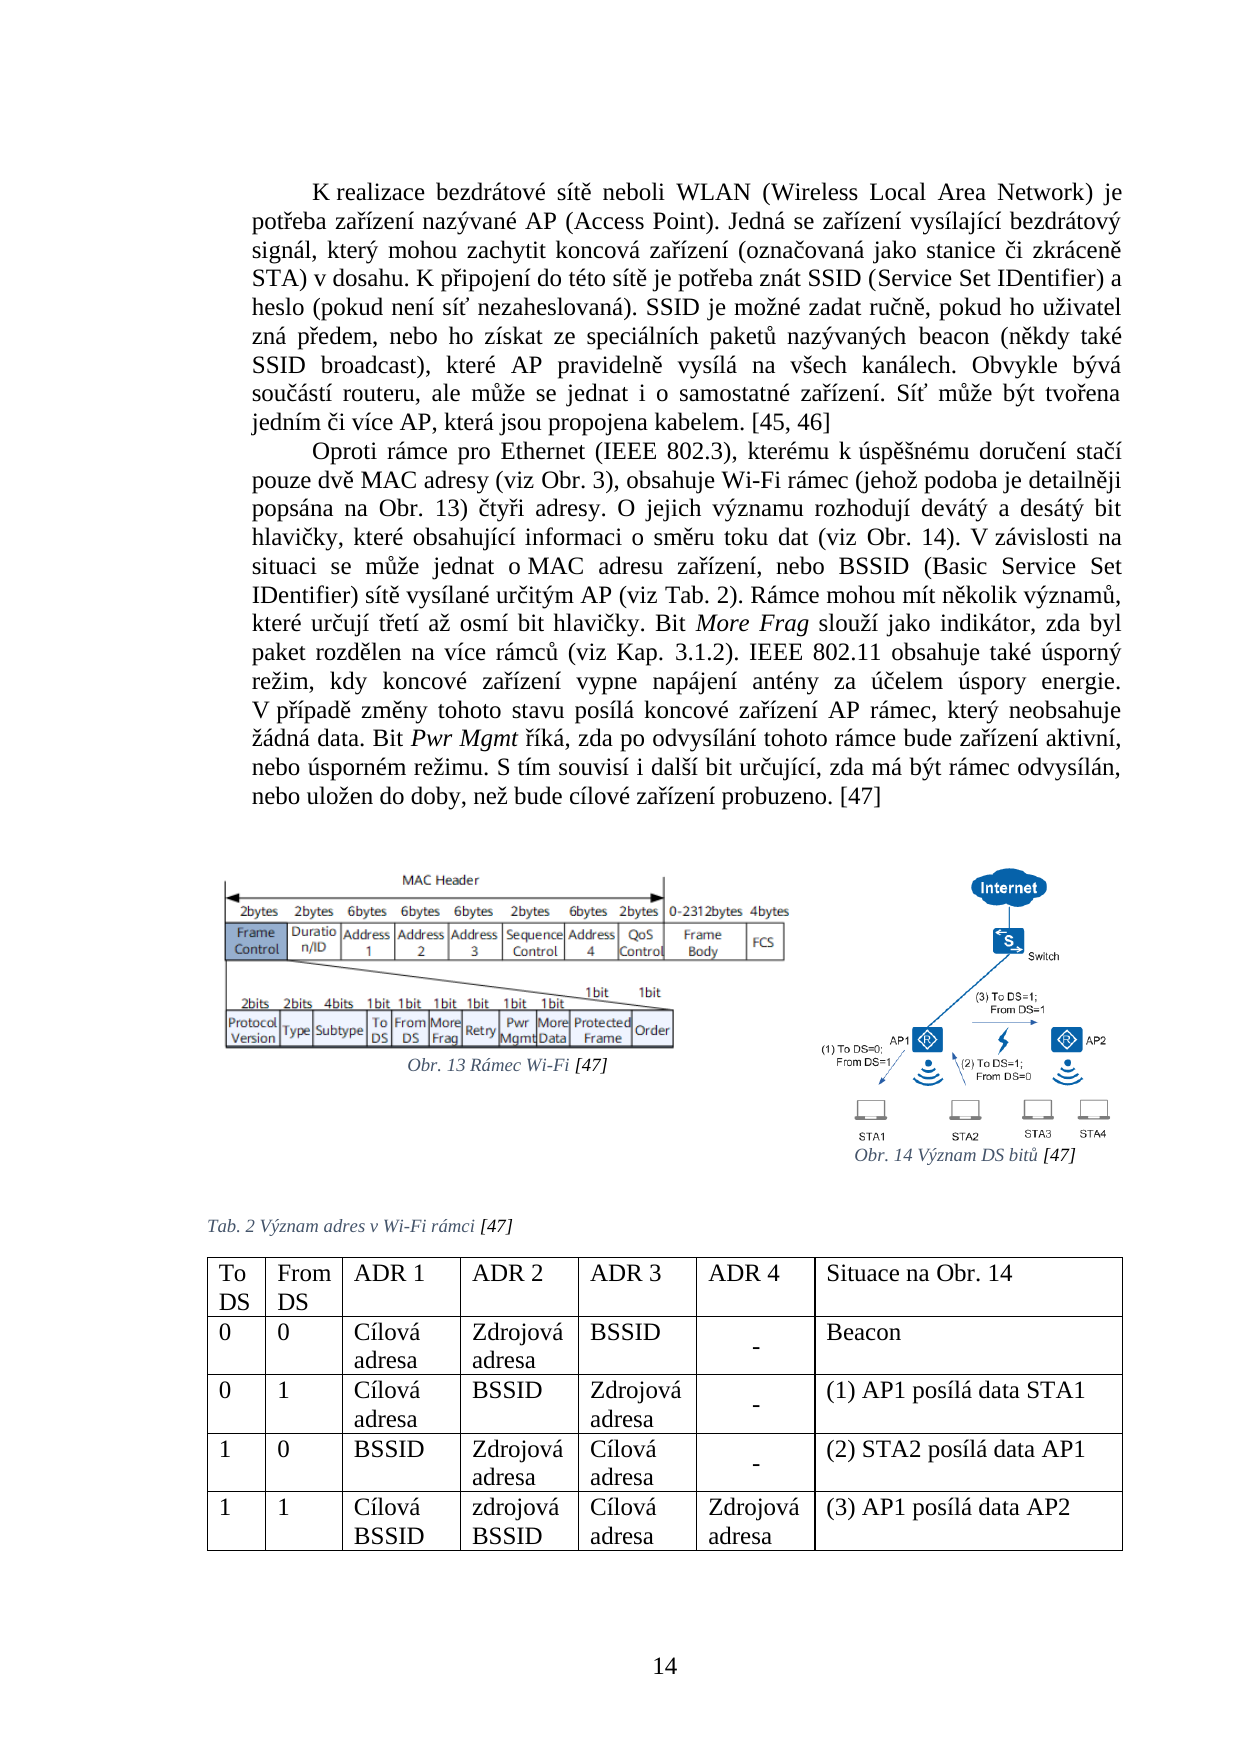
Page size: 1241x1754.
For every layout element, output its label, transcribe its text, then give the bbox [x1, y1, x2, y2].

table_cell (3) AP1 posílá data AP2 [816, 1492, 1122, 1550]
table_cell zdrojová BSSID [461, 1492, 578, 1550]
table_cell Zdrojová adresa [461, 1434, 578, 1491]
table_cell Zdrojová adresa [461, 1317, 578, 1374]
table_cell BSSID [343, 1434, 460, 1491]
table_header To DS [208, 1258, 265, 1316]
picture [821, 867, 1111, 1144]
table_header Situace na Obr. 14 [816, 1258, 1122, 1316]
table_cell 1 [208, 1492, 265, 1550]
table_header ADR 2 [461, 1258, 578, 1316]
table_cell BSSID [461, 1375, 578, 1433]
table_cell Beacon [816, 1317, 1122, 1374]
table_cell 0 [266, 1317, 342, 1374]
table_cell Cílová adresa [579, 1492, 696, 1550]
text Oproti rámce pro Ethernet (IEEE 802.3), kterému k úspěšnému doručení stačí pouze dvě MAC adresy (viz Obr. 3), obsahuje Wi-Fi rámec (jehož podoba je detailněji popsána na Obr. 13) čtyři adresy. O jejich významu rozhodují devátý a desátý bit hlavičky, které obsahující informaci o směru toku dat (viz Obr. 14). V závislosti na situaci se může jednat o MAC adresu zařízení, nebo BSSID (Basic Service Set IDentifier) sítě vysílané určitým AP (viz Tab. 2). Rámce mohou mít několik významů, které určují třetí až osmí bit hlavičky. Bit More Frag slouží jako indikátor, zda byl paket rozdělen na více rámců (viz Kap. 3.1.2). IEEE 802.11 obsahuje také úsporný režim, kdy koncové zařízení vypne napájení antény za účelem úspory energie. V případě změny tohoto stavu posílá koncové zařízení AP rámec, který neobsahuje žádná data. Bit Pwr Mgmt říká, zda po odvysílání tohoto rámce bude zařízení aktivní, nebo úsporném režimu. S tím souvisí i další bit určující, zda má být rámec odvysílán, nebo uložen do doby, než bude cílové zařízení probuzeno. [252, 436, 1122, 810]
table_cell Zdrojová adresa [579, 1375, 696, 1433]
table_cell Zdrojová adresa [697, 1492, 814, 1550]
table_cell BSSID [579, 1317, 696, 1374]
table_cell 0 [208, 1317, 265, 1374]
text K realizace bezdrátové sítě neboli WLAN (Wireless Local Area Network) je potřeba zařízení nazývané AP (Access Point). Jedná se zařízení vysílající bezdrátový signál, který mohou zachytit koncová zařízení (označovaná jako stanice či zkráceně STA) v dosahu. K připojení do této sítě je potřeba znát SSID (Service Set IDentifier) a heslo (pokud není síť nezaheslovaná). SSID je možné zadat ručně, pokud ho uživatel zná předem, nebo ho získat ze speciálních paketů nazývaných beacon (někdy také SSID broadcast), které AP pravidelně vysílá na všech kanálech. Obvykle bývá součástí routeru, ale může se jednat i o samostatné zařízení. Síť může být tvořena jedním či více AP, která jsou propojena kabelem. [252, 177, 1122, 436]
table_cell - [697, 1434, 814, 1491]
table_cell 0 [266, 1434, 342, 1491]
table_cell 1 [208, 1434, 265, 1491]
table_cell 1 [266, 1375, 342, 1433]
table_cell Cílová adresa [579, 1434, 696, 1491]
table_cell (2) STA2 posílá data AP1 [816, 1434, 1122, 1491]
table_cell (1) AP1 posílá data STA1 [816, 1375, 1122, 1433]
table_header Obr. 13 Rámec Wi-Fi [207, 867, 809, 1186]
table_cell - [697, 1375, 814, 1433]
table_header From DS [266, 1258, 342, 1316]
text Tab. 2 Význam adres v Wi-Fi rámci [207, 1214, 1122, 1236]
table_header ADR 3 [579, 1258, 696, 1316]
table_cell 0 [208, 1375, 265, 1433]
table_cell Cílová BSSID [343, 1492, 460, 1550]
table_cell Cílová adresa [343, 1317, 460, 1374]
table_header Obr. 14 Význam DS bitů [810, 867, 1122, 1186]
table_header ADR 4 [697, 1258, 814, 1316]
table_cell 1 [266, 1492, 342, 1550]
picture [218, 867, 799, 1054]
table_header ADR 1 [343, 1258, 460, 1316]
table_cell Cílová adresa [343, 1375, 460, 1433]
table_cell - [697, 1317, 814, 1374]
